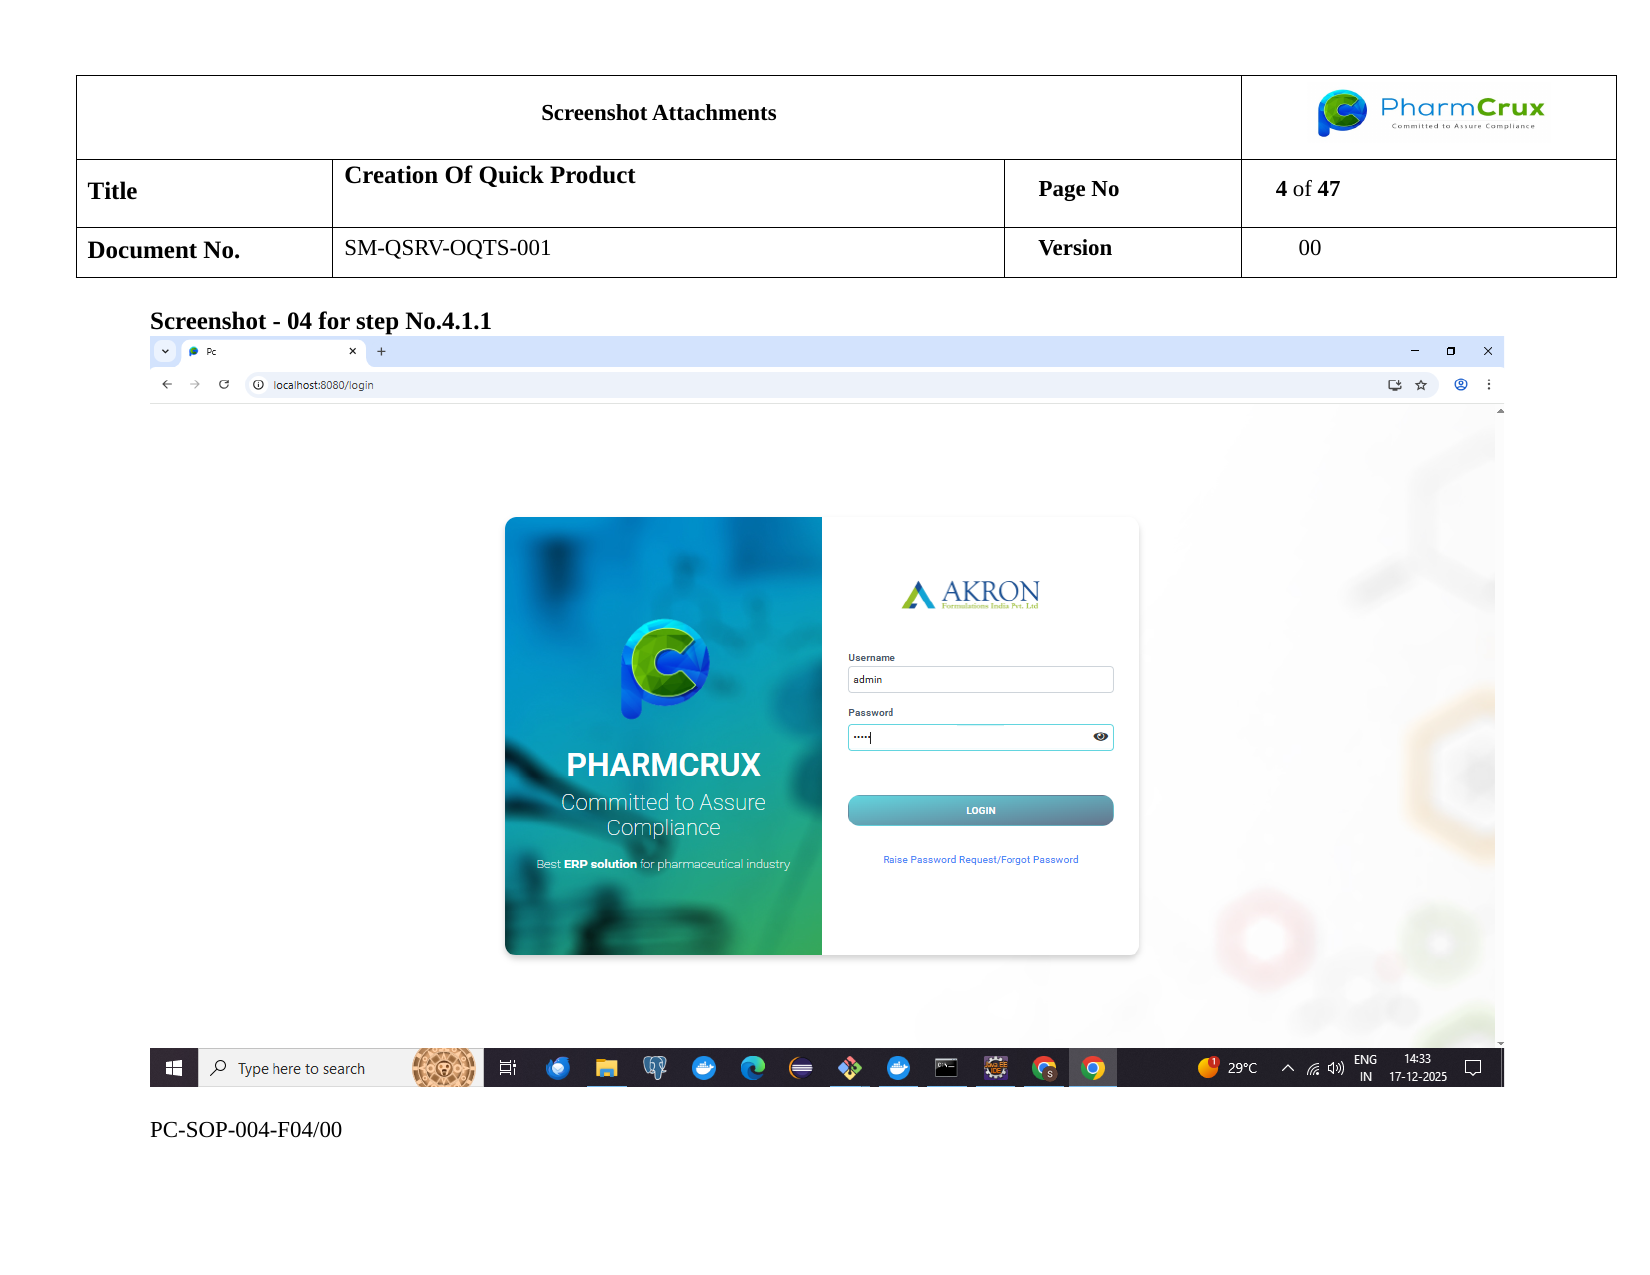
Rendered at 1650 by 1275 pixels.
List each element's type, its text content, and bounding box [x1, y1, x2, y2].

text Screenshot - 04 for step No.4.1.1 [150, 306, 1500, 336]
picture [150, 336, 1505, 1087]
picture [1307, 82, 1551, 143]
